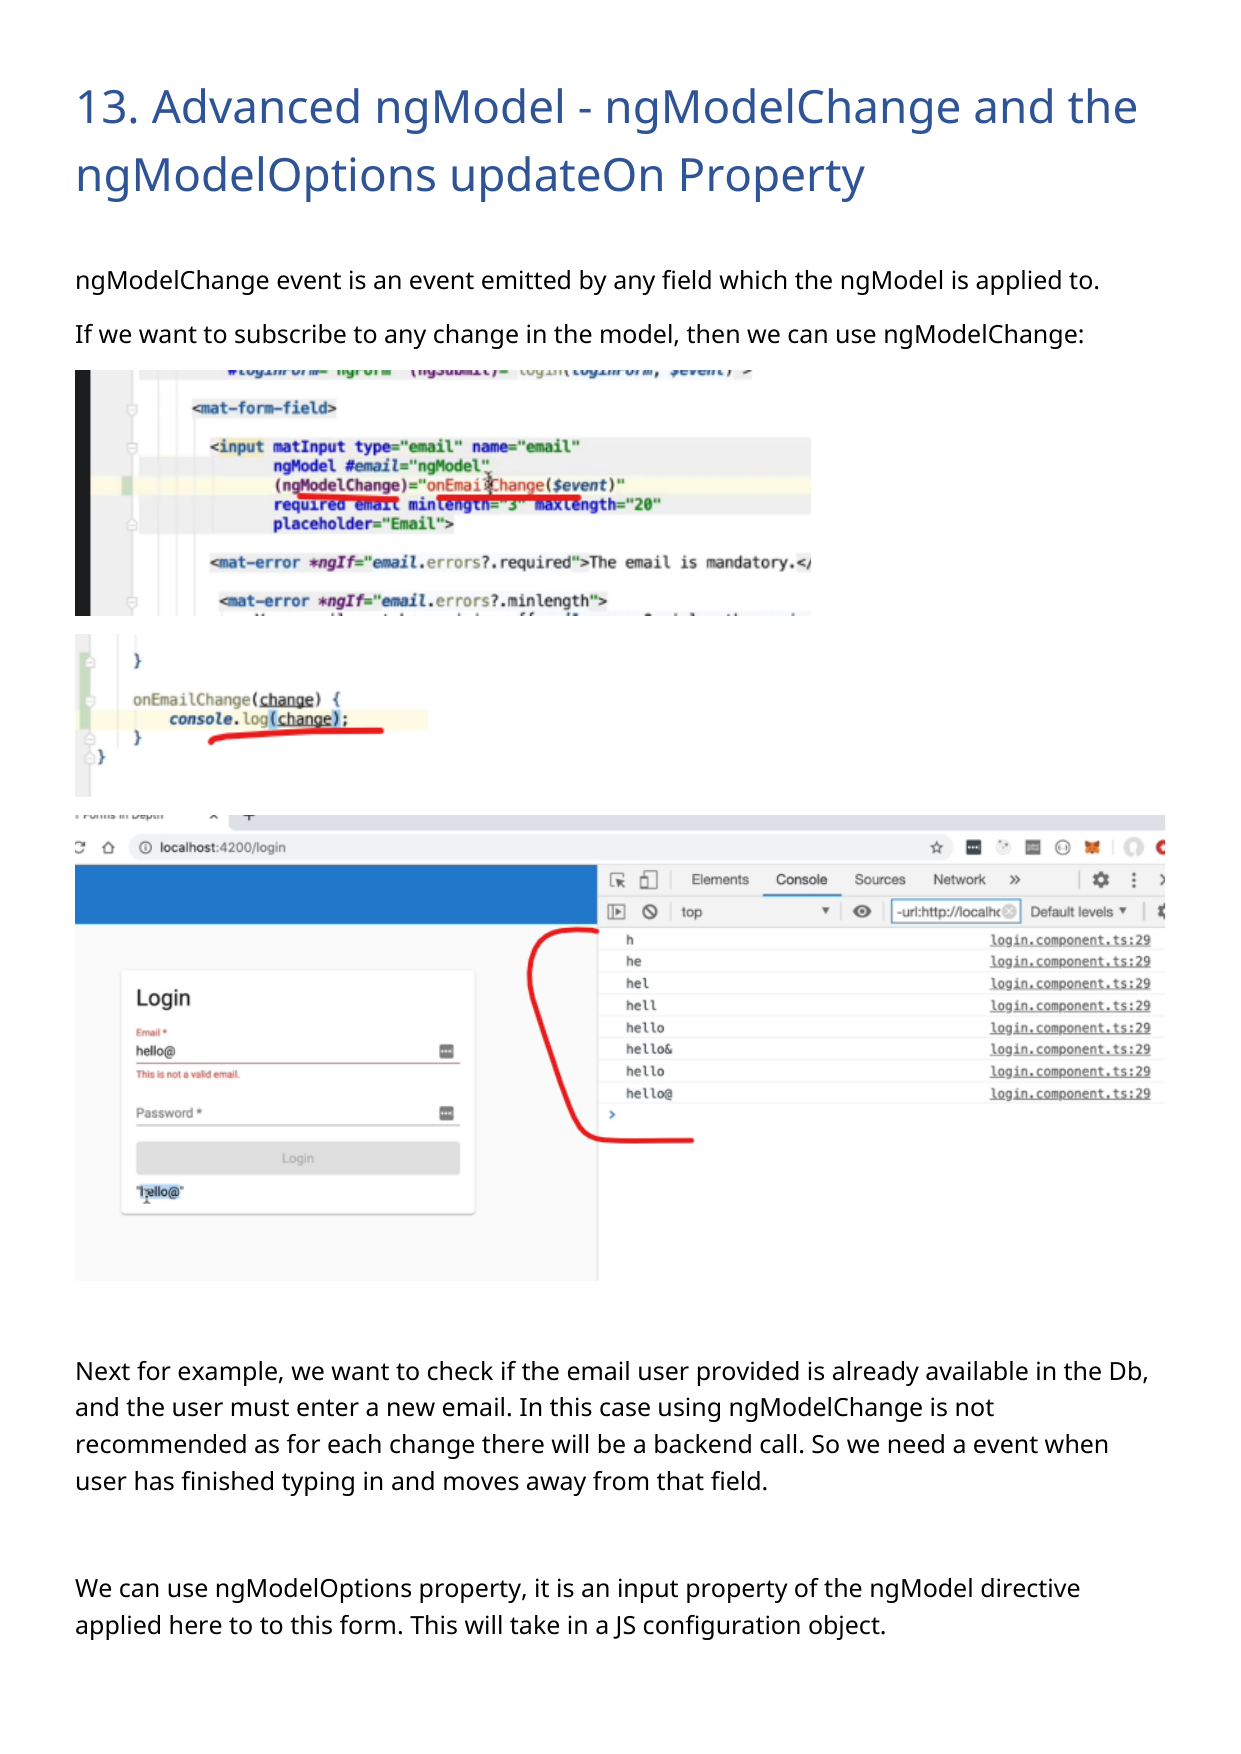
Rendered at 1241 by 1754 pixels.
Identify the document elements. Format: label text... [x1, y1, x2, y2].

text We can use ngModelOptions property, it is an input property of the ngModel directive applied here to to this form. This will take in a JS configuration object. [75, 1571, 1165, 1641]
picture [75, 370, 812, 616]
text If we want to subscribe to any change in the model, then we can use ngModelChange: [75, 316, 1165, 351]
picture [75, 634, 429, 797]
text ngModelChange event is an event emitted by any field which the ngModel is applied to. [75, 263, 1165, 297]
subtitle 13. Advanced ngModel - ngModelChange and the ngModelOptions updateOn Property [75, 75, 1165, 205]
text Next for example, we want to check if the email user provided is already available in the Db, and the user must enter a new email. In this case using ngModelChange is not recommended as for each change there will be a backend call. So we need a event when user has finished typing in and moves away from that field. [75, 1353, 1165, 1498]
picture [75, 815, 1166, 1281]
